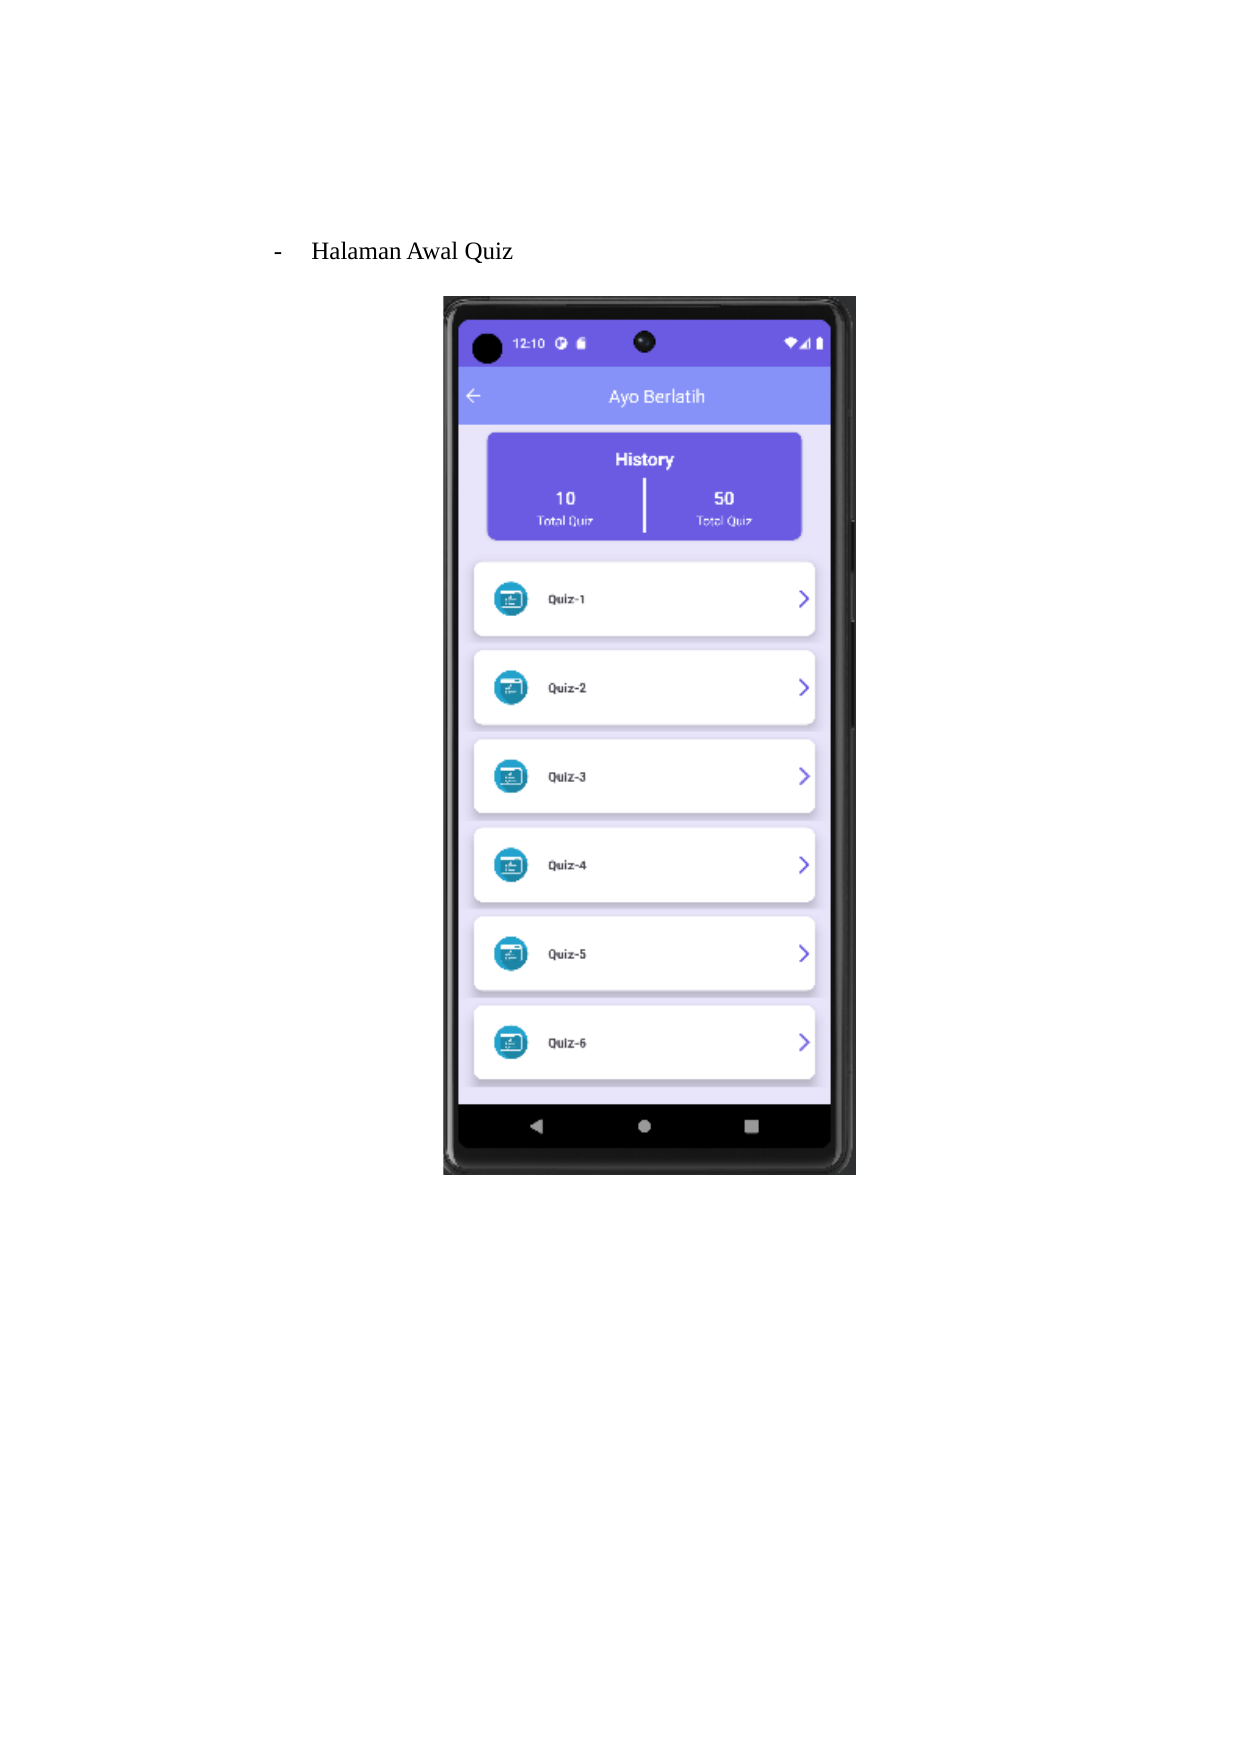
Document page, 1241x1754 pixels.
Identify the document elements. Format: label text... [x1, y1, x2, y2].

list Halaman Awal Quiz [274, 236, 1063, 265]
picture [443, 296, 856, 1175]
